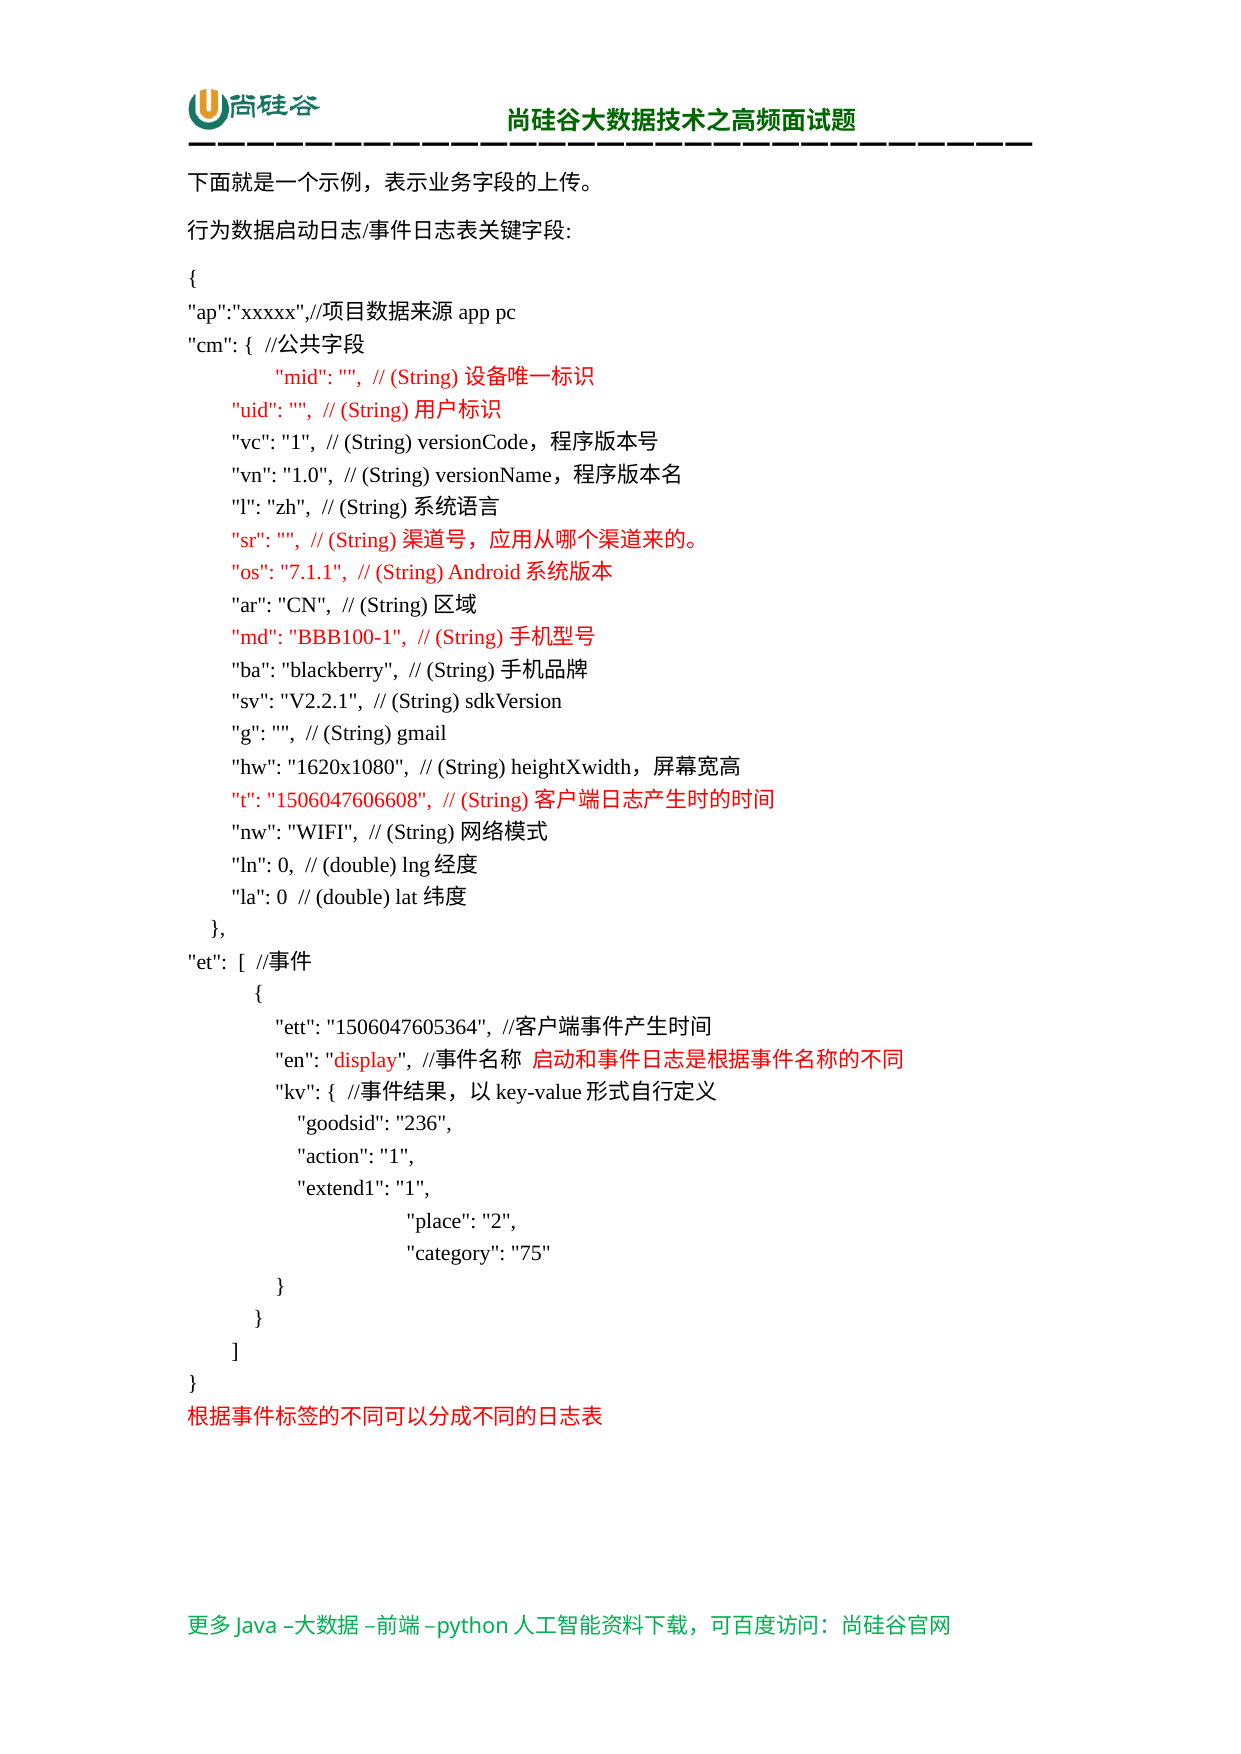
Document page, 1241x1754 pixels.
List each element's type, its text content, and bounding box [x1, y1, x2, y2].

text "ap":"xxxxx",//项目数据来源 app pc [187, 294, 1053, 326]
text } [187, 1301, 1053, 1334]
text "os": "7.1.1", // (String) Android系统版本 [187, 554, 1053, 586]
text "category": "75" [362, 1236, 1053, 1269]
text "la": 0 // (double) lat 纬度 [187, 879, 1053, 911]
text "ett": "1506047605364", //客户端事件产生时间 [187, 1009, 1053, 1041]
text "vc": "1", // (String) versionCode，程序版本号 [187, 424, 1053, 456]
text "uid": "", // (String) 用户标识 [187, 391, 1053, 424]
text "hw": "1620x1080", // (String) heightXwidth，屏幕宽高 [187, 749, 1053, 781]
text "l": "zh", // (String) 系统语言 [187, 489, 1053, 521]
text "place": "2", [362, 1204, 1053, 1236]
text "en": "display", //事件名称 启动和事件日志是根据事件名称的不同 [187, 1041, 1053, 1074]
text } [187, 1366, 1053, 1399]
text "g": "", // (String) gmail [187, 716, 1053, 749]
text "goodsid": "236", [187, 1106, 1053, 1139]
text "mid": "", // (String) 设备唯一标识 [187, 359, 1053, 391]
text "vn": "1.0", // (String) versionName，程序版本名 [187, 456, 1053, 489]
text "ar": "CN", // (String) 区域 [187, 586, 1053, 619]
text { [187, 976, 1053, 1009]
text } [187, 1269, 1053, 1301]
text "ba": "blackberry", // (String) 手机品牌 [187, 651, 1053, 684]
text "extend1": "1", [187, 1171, 1053, 1204]
text "nw": "WIFI", // (String) 网络模式 [187, 814, 1053, 846]
text "kv": { //事件结果，以key-value形式自行定义 [187, 1074, 1053, 1106]
text 下面就是一个示例，表示业务字段的上传。 [187, 165, 1053, 197]
text "ln": 0, // (double) lng经度 [187, 846, 1053, 879]
text 根据事件标签的不同可以分成不同的日志表 [187, 1399, 1053, 1431]
text { [187, 261, 1053, 294]
text "action": "1", [187, 1139, 1053, 1171]
text "sr": "", // (String) 渠道号，应用从哪个渠道来的。 [187, 521, 1053, 554]
text "et": [ //事件 [187, 944, 1053, 976]
text }, [187, 911, 1053, 944]
text "sv": "V2.2.1", // (String) sdkVersion [187, 684, 1053, 716]
text "md": "BBB100-1", // (String) 手机型号 [187, 619, 1053, 651]
text ] [187, 1334, 1053, 1366]
text "t": "1506047606608", // (String) 客户端日志产生时的时间 [187, 781, 1053, 814]
text 行为数据启动日志/事件日志表关键字段: [187, 213, 1053, 246]
text "cm": { //公共字段 [187, 326, 1053, 359]
